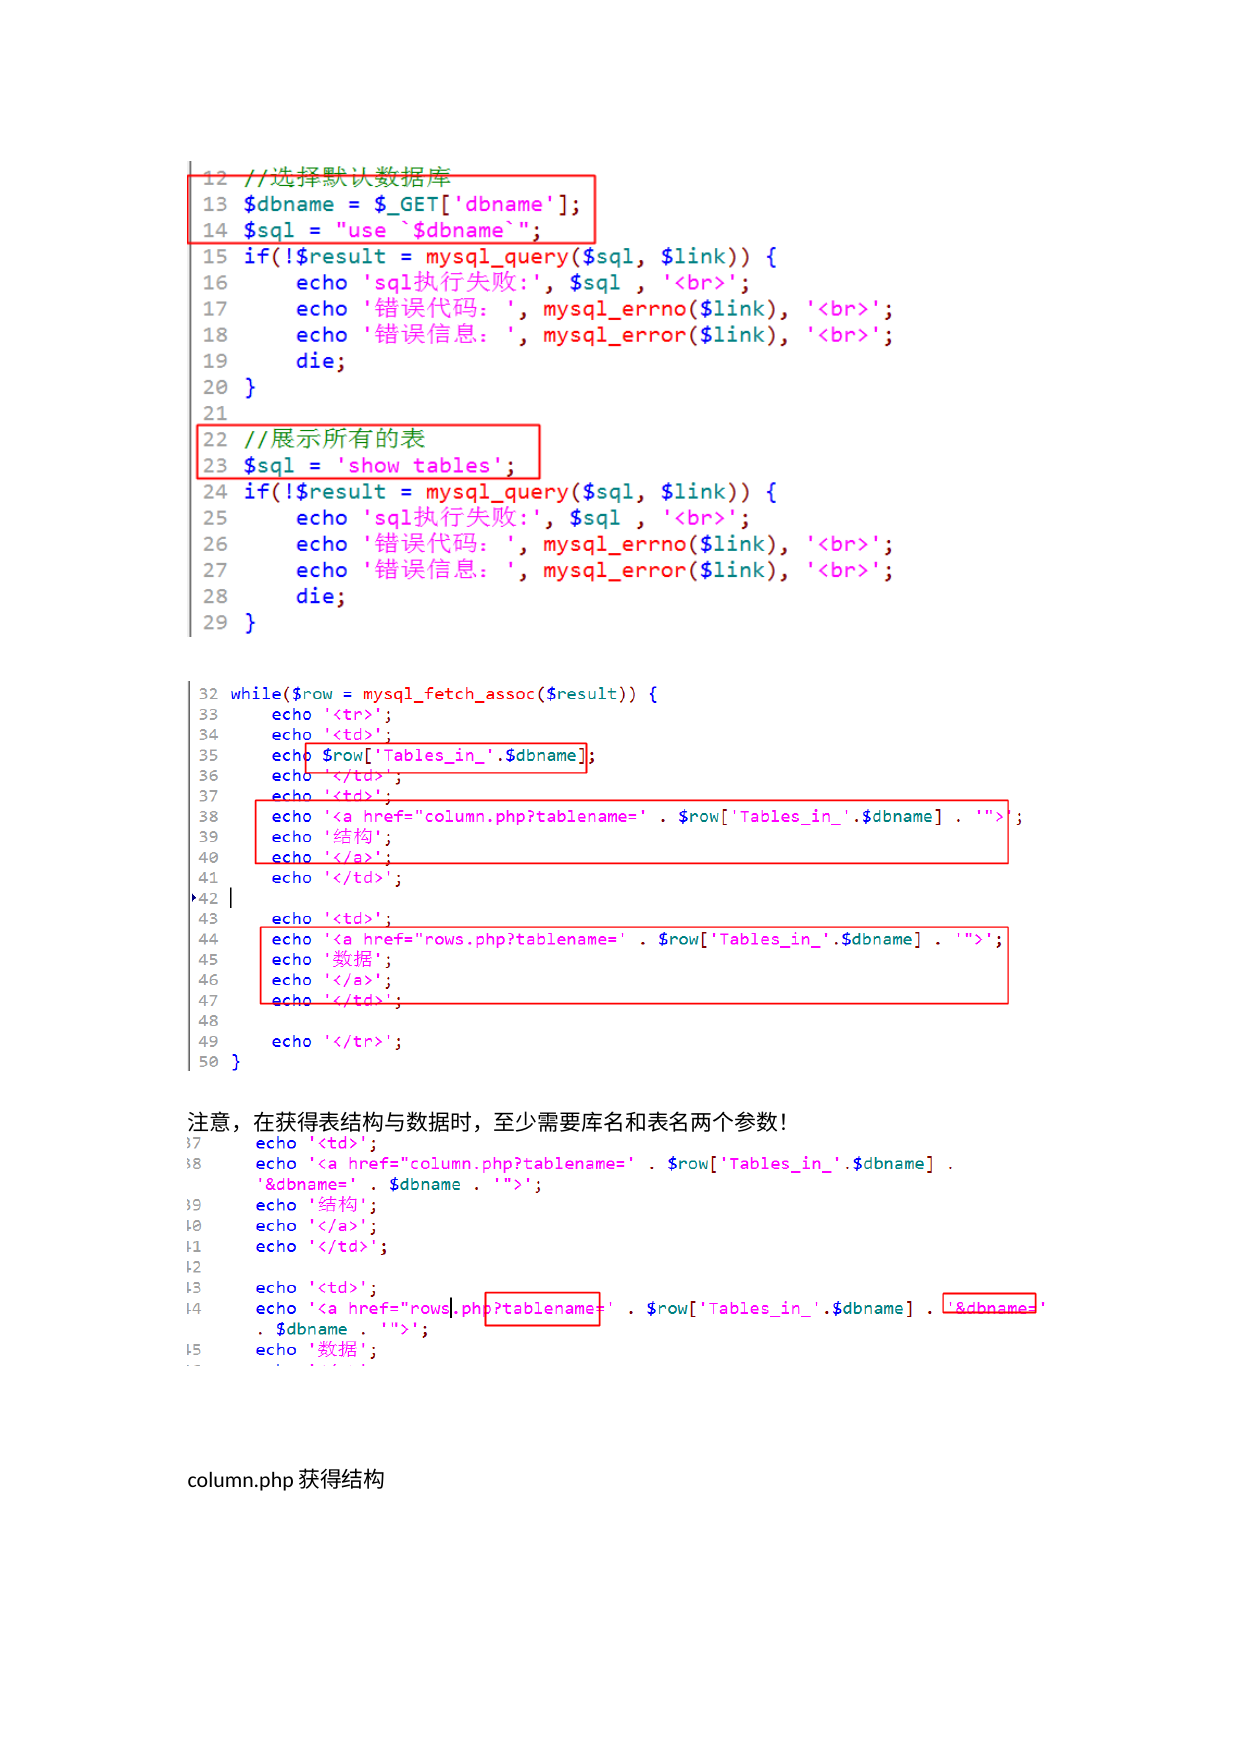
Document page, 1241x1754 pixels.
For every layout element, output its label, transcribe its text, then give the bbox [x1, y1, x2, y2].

text 注意，在获得表结构与数据时，至少需要库名和表名两个参数！ [187, 1104, 1053, 1136]
picture [187, 1136, 1053, 1366]
picture [187, 681, 1053, 1071]
picture [187, 161, 1053, 637]
text column.php获得结构 [187, 1462, 1053, 1494]
